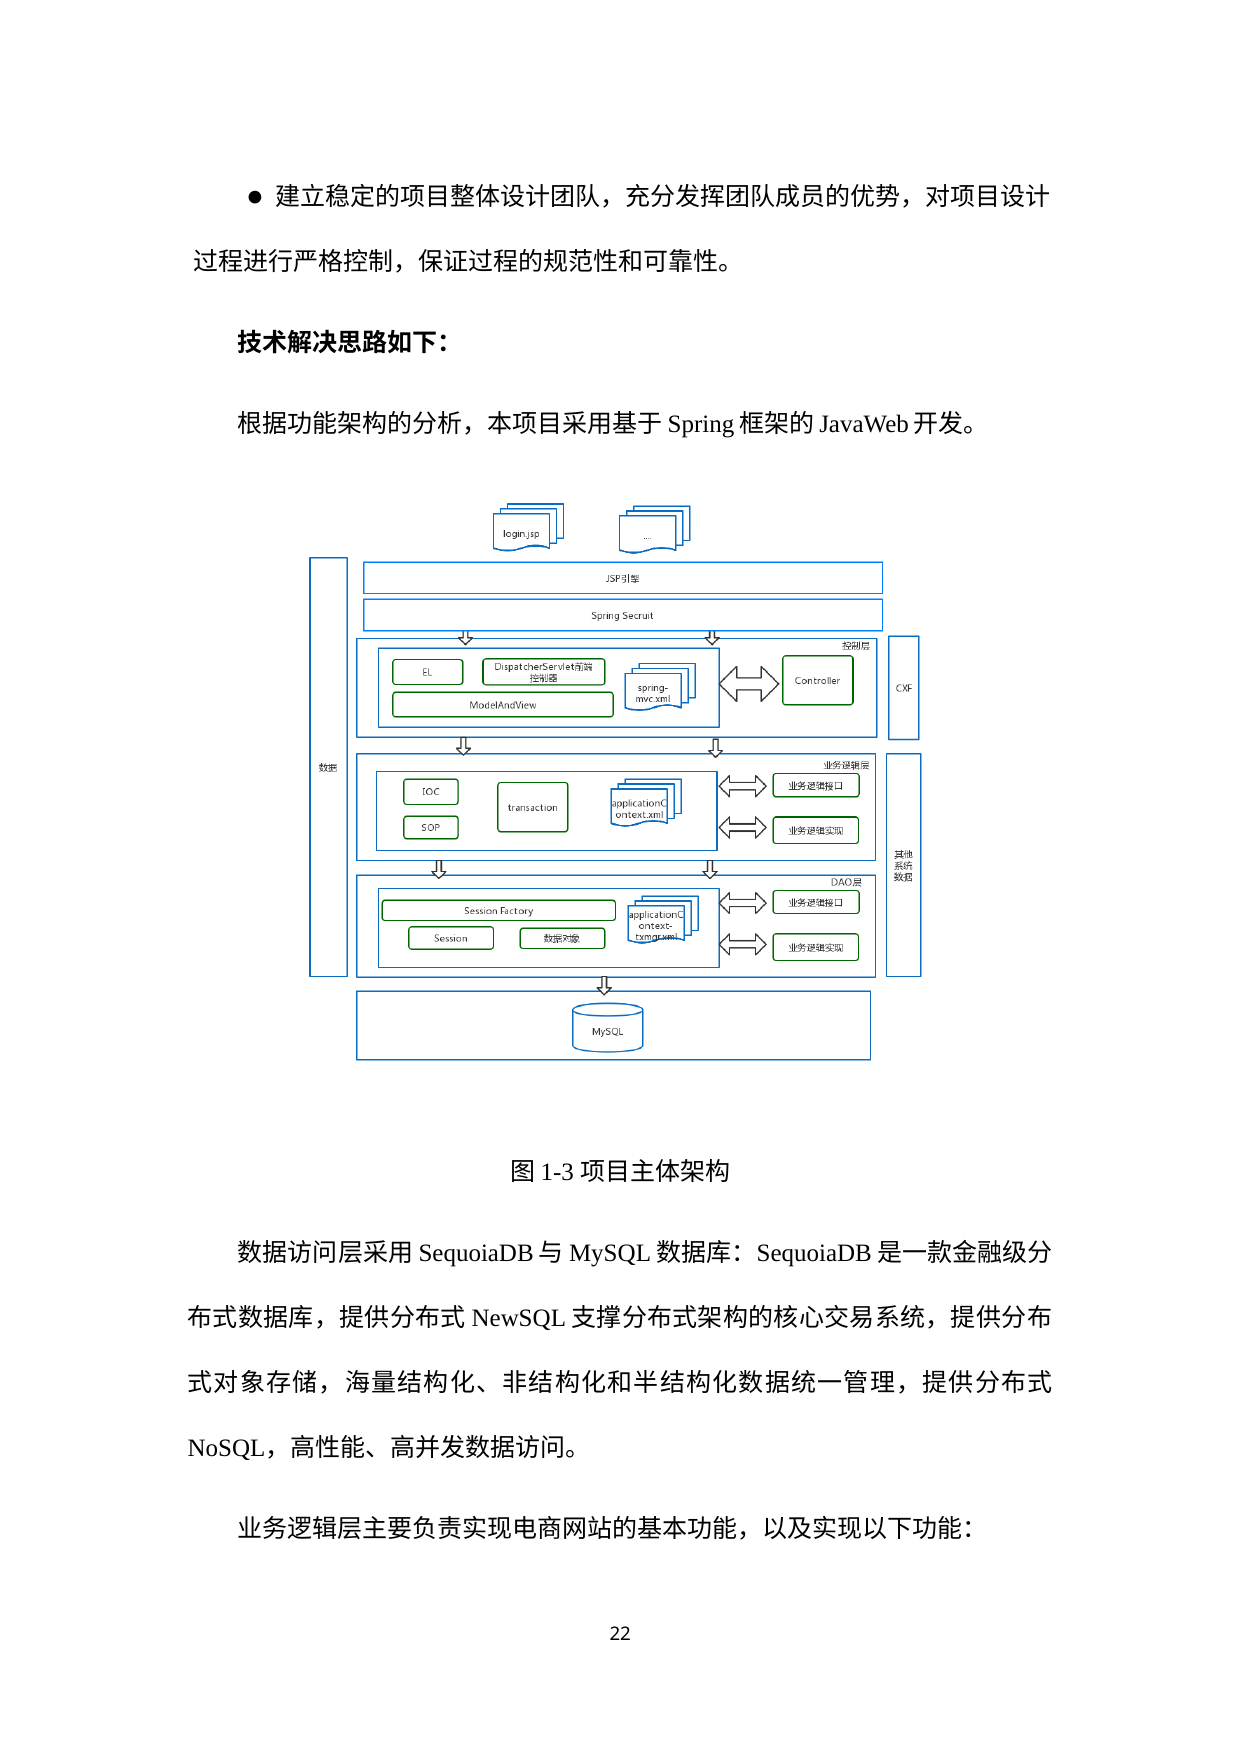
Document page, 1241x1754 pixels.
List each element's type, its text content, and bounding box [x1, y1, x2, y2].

text 技术解决思路如下： [187, 308, 1053, 373]
text 数据访问层采用SequoiaDB与MySQL数据库：SequoiaDB是一款金融级分布式数据库，提供分布式NewSQL支撑分布式架构的核心交易系统，提供分布式对象存储，海量结构化、非结构化和半结构化数据统一管理，提供分布式NoSQL，高性能、高并发数据访问。 [187, 1218, 1053, 1478]
list 建立稳定的项目整体设计团队，充分发挥团队成员的优势，对项目设计过程进行严格控制，保证过程的规范性和可靠性。 [193, 162, 1053, 292]
text 图1-3 项目主体架构 [187, 1137, 1053, 1202]
text 业务逻辑层主要负责实现电商网站的基本功能，以及实现以下功能： [187, 1494, 1053, 1559]
picture [276, 470, 964, 1103]
text 根据功能架构的分析，本项目采用基于Spring框架的JavaWeb开发。 [187, 389, 1053, 454]
